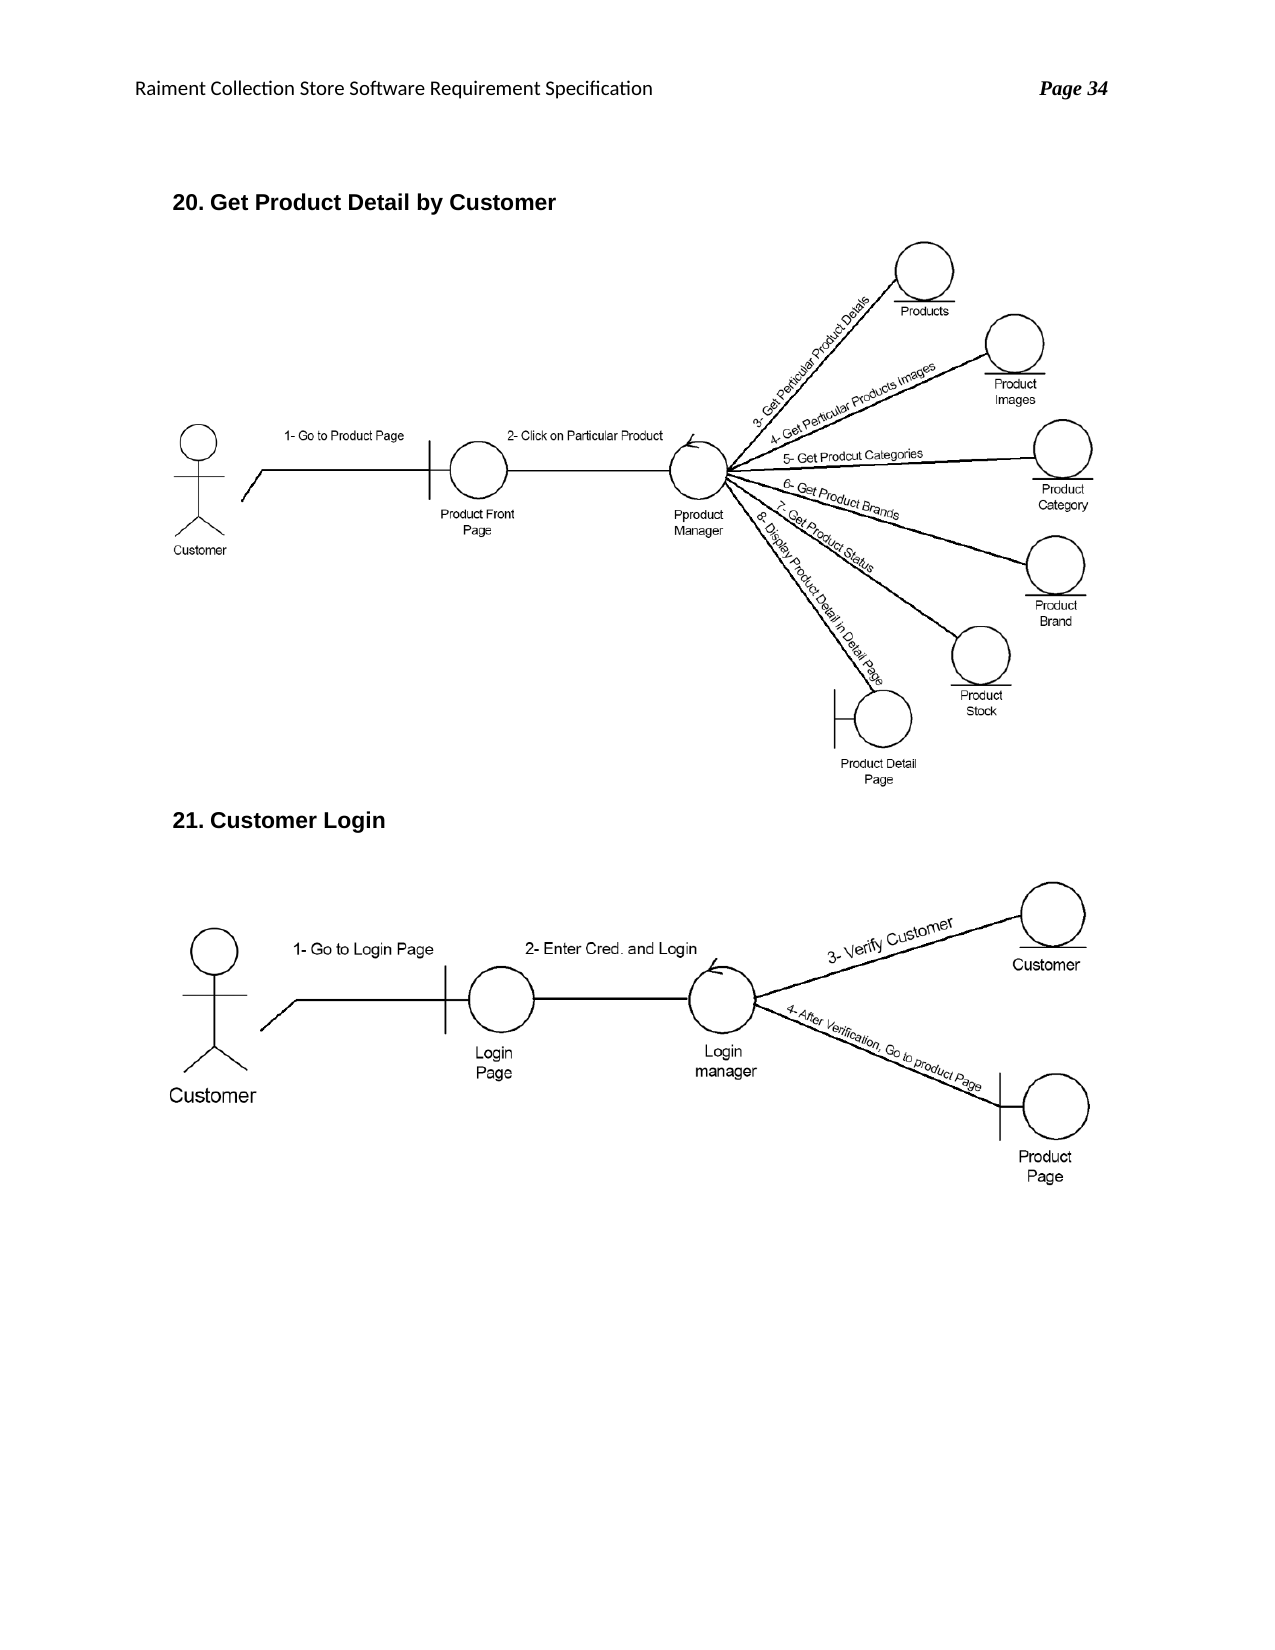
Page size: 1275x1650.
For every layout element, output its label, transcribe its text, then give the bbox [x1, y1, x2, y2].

list Get Product Detail by Customer [172, 189, 1140, 215]
picture [135, 845, 1110, 1200]
list Customer Login [172, 807, 1140, 833]
picture [135, 227, 1110, 795]
